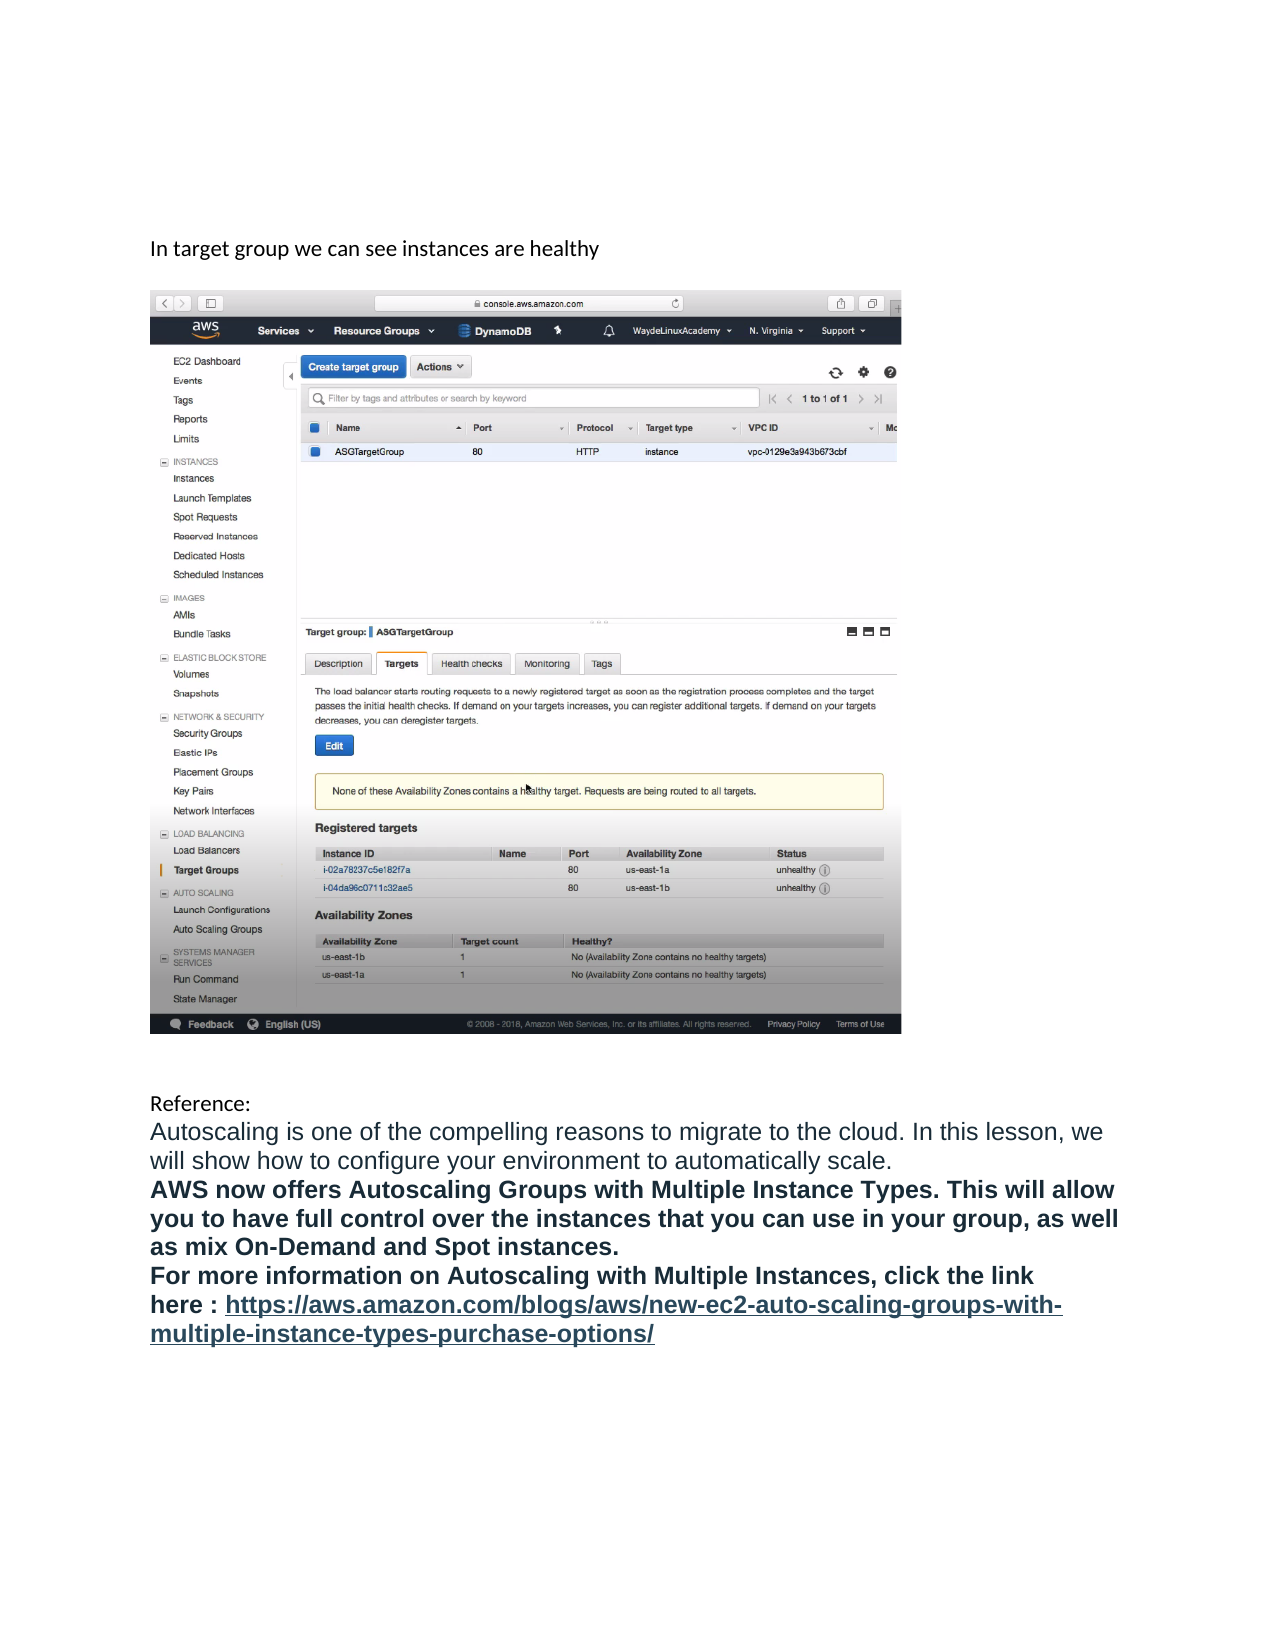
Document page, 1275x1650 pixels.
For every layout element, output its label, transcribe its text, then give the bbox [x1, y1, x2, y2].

text Reference: [150, 1089, 1125, 1117]
text Autoscaling is one of the compelling reasons to migrate to the cloud. In this lesson, we will show how to configure your environment to automatically scale. [150, 1117, 1125, 1175]
text For more information on Autoscaling with Multiple Instances, click the link here : https://aws.amazon.com/blogs/aws/new-ec2-auto-scaling-groups-with-multiple-instance-types-purchase-options/ [150, 1261, 1125, 1347]
text AWS now offers Autoscaling Groups with Multiple Instance Types. This will allow you to have full control over the instances that you can use in your group, as well as mix On-Demand and Spot instances. [150, 1175, 1125, 1261]
picture [150, 290, 902, 1034]
text In target group we can see instances are healthy [150, 234, 1125, 262]
